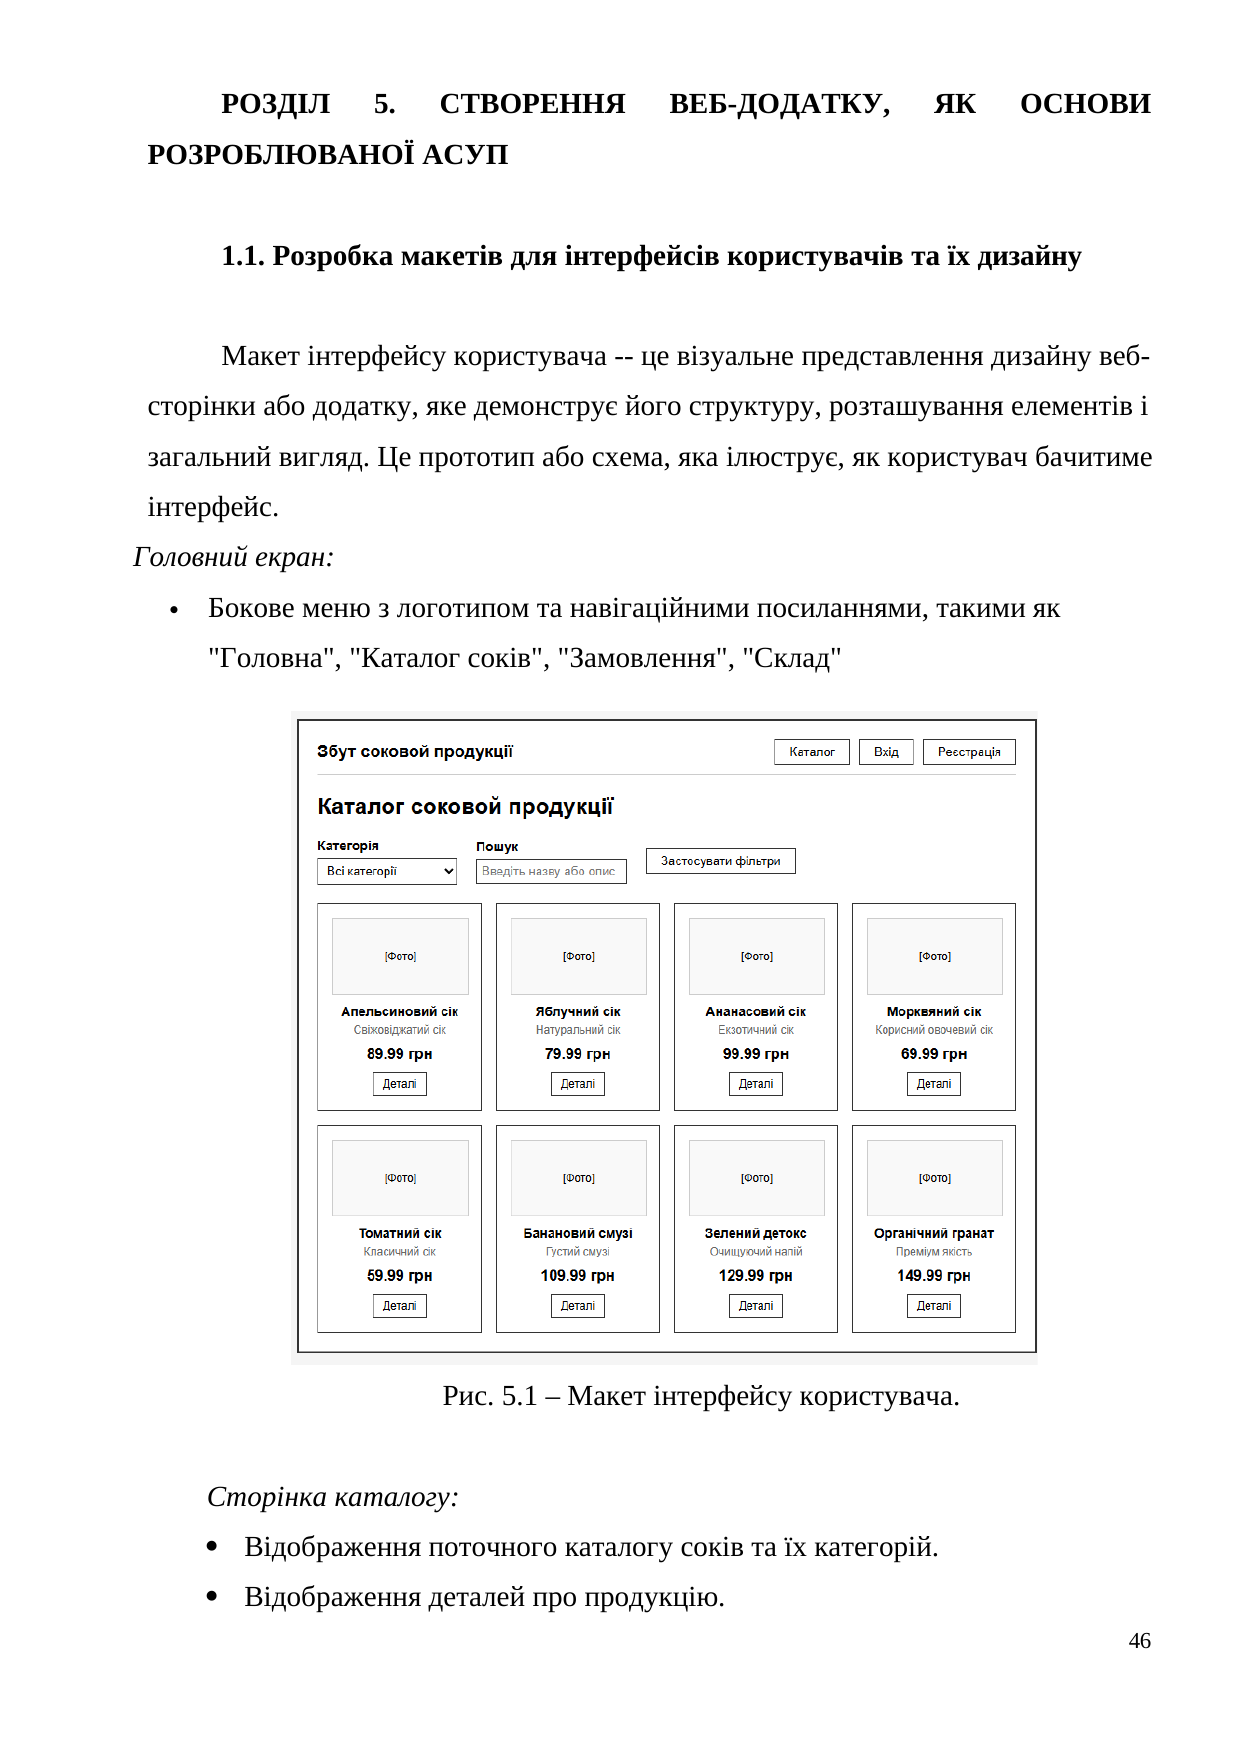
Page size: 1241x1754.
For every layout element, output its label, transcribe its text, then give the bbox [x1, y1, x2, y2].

picture [291, 711, 1038, 1365]
text Головний екран: [133, 539, 1196, 573]
list Бокове меню з логотипом та навігаційними посиланнями, такими як "Головна", "Каталог соків", "Замовлення", "Склад" [170, 590, 1196, 673]
text Рис. 5.1 – Макет інтерфейсу користувача. [207, 1378, 1196, 1412]
text Макет інтерфейсу користувача -- це візуальне представлення дизайну веб-сторінки або додатку, яке демонструє його структуру, розташування елементів і загальний вигляд. Це прототип або схема, яка ілюструє, як користувач бачитиме інтерфейс. [147, 338, 1196, 523]
list Відображення поточного каталогу соків та їх категорій. [207, 1529, 1196, 1563]
text Сторінка каталогу: [207, 1479, 1196, 1512]
subtitle РОЗДІЛ 5. СТВОРЕННЯ ВЕБ-ДОДАТКУ, ЯК ОСНОВИ РОЗРОБЛЮВАНОЇ АСУП [147, 87, 1152, 170]
subtitle Розробка макетів для інтерфейсів користувачів та їх дизайну [221, 238, 1196, 271]
list Відображення деталей про продукцію. [207, 1579, 1196, 1613]
